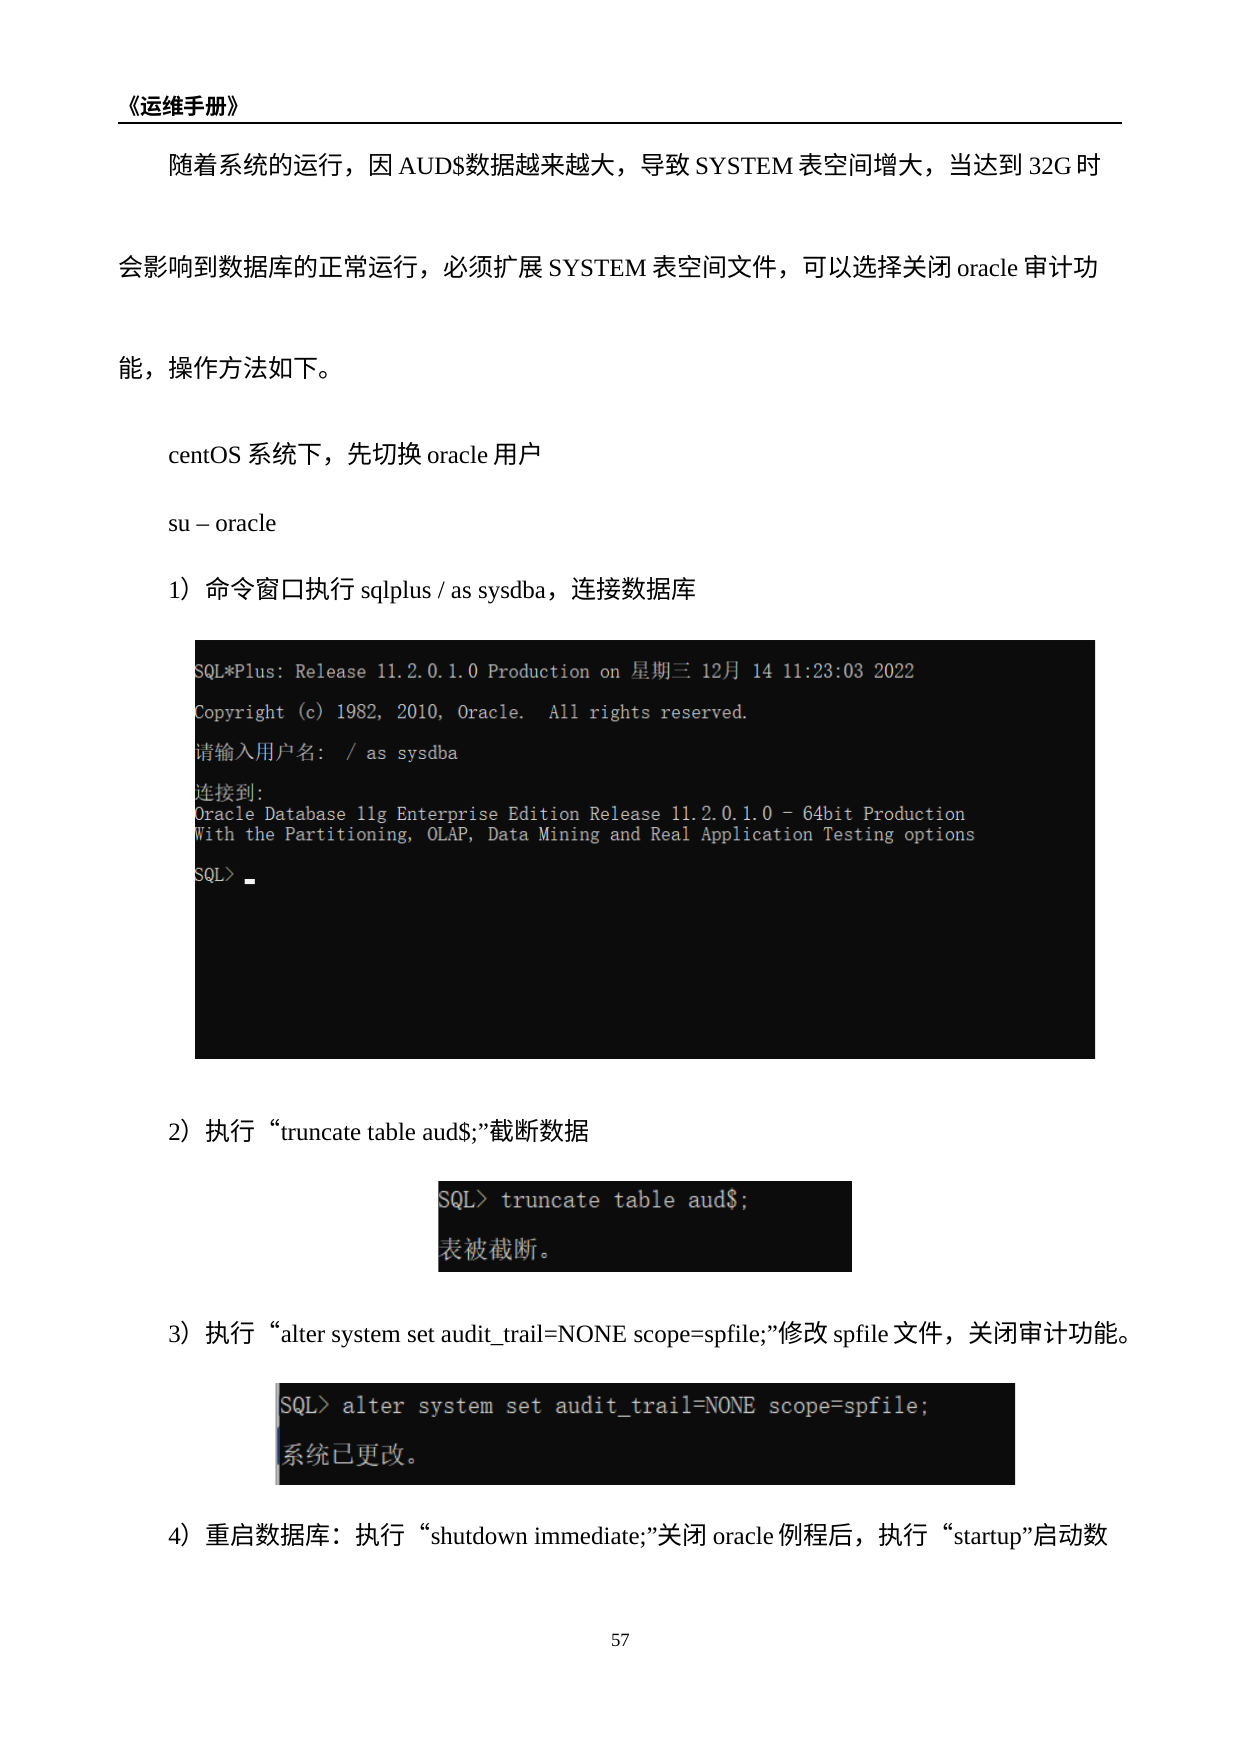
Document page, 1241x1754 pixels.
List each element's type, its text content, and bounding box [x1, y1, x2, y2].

text 1）命令窗口执行sqlplus / as sysdba，连接数据库 [118, 553, 1122, 621]
text centOS系统下，先切换oracle用户 [118, 419, 1122, 487]
picture [275, 1383, 1016, 1485]
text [118, 1500, 1122, 1568]
text su – oracle [118, 505, 1122, 539]
picture [438, 1181, 852, 1272]
picture [195, 639, 1096, 1059]
text 2）执行“truncate table aud$;”截断数据 [118, 1095, 1122, 1163]
text 3）执行“alter system set audit_trail=NONE scope=spfile;”修改spfile文件，关闭审计功能。 [118, 1298, 1122, 1366]
text 随着系统的运行，因AUD$数据越来越大，导致SYSTEM表空间增大，当达到32G时会影响到数据库的正常运行，必须扩展SYSTEM表空间文件，可以选择关闭oracle审计功能，操作方法如下。 [118, 129, 1122, 401]
